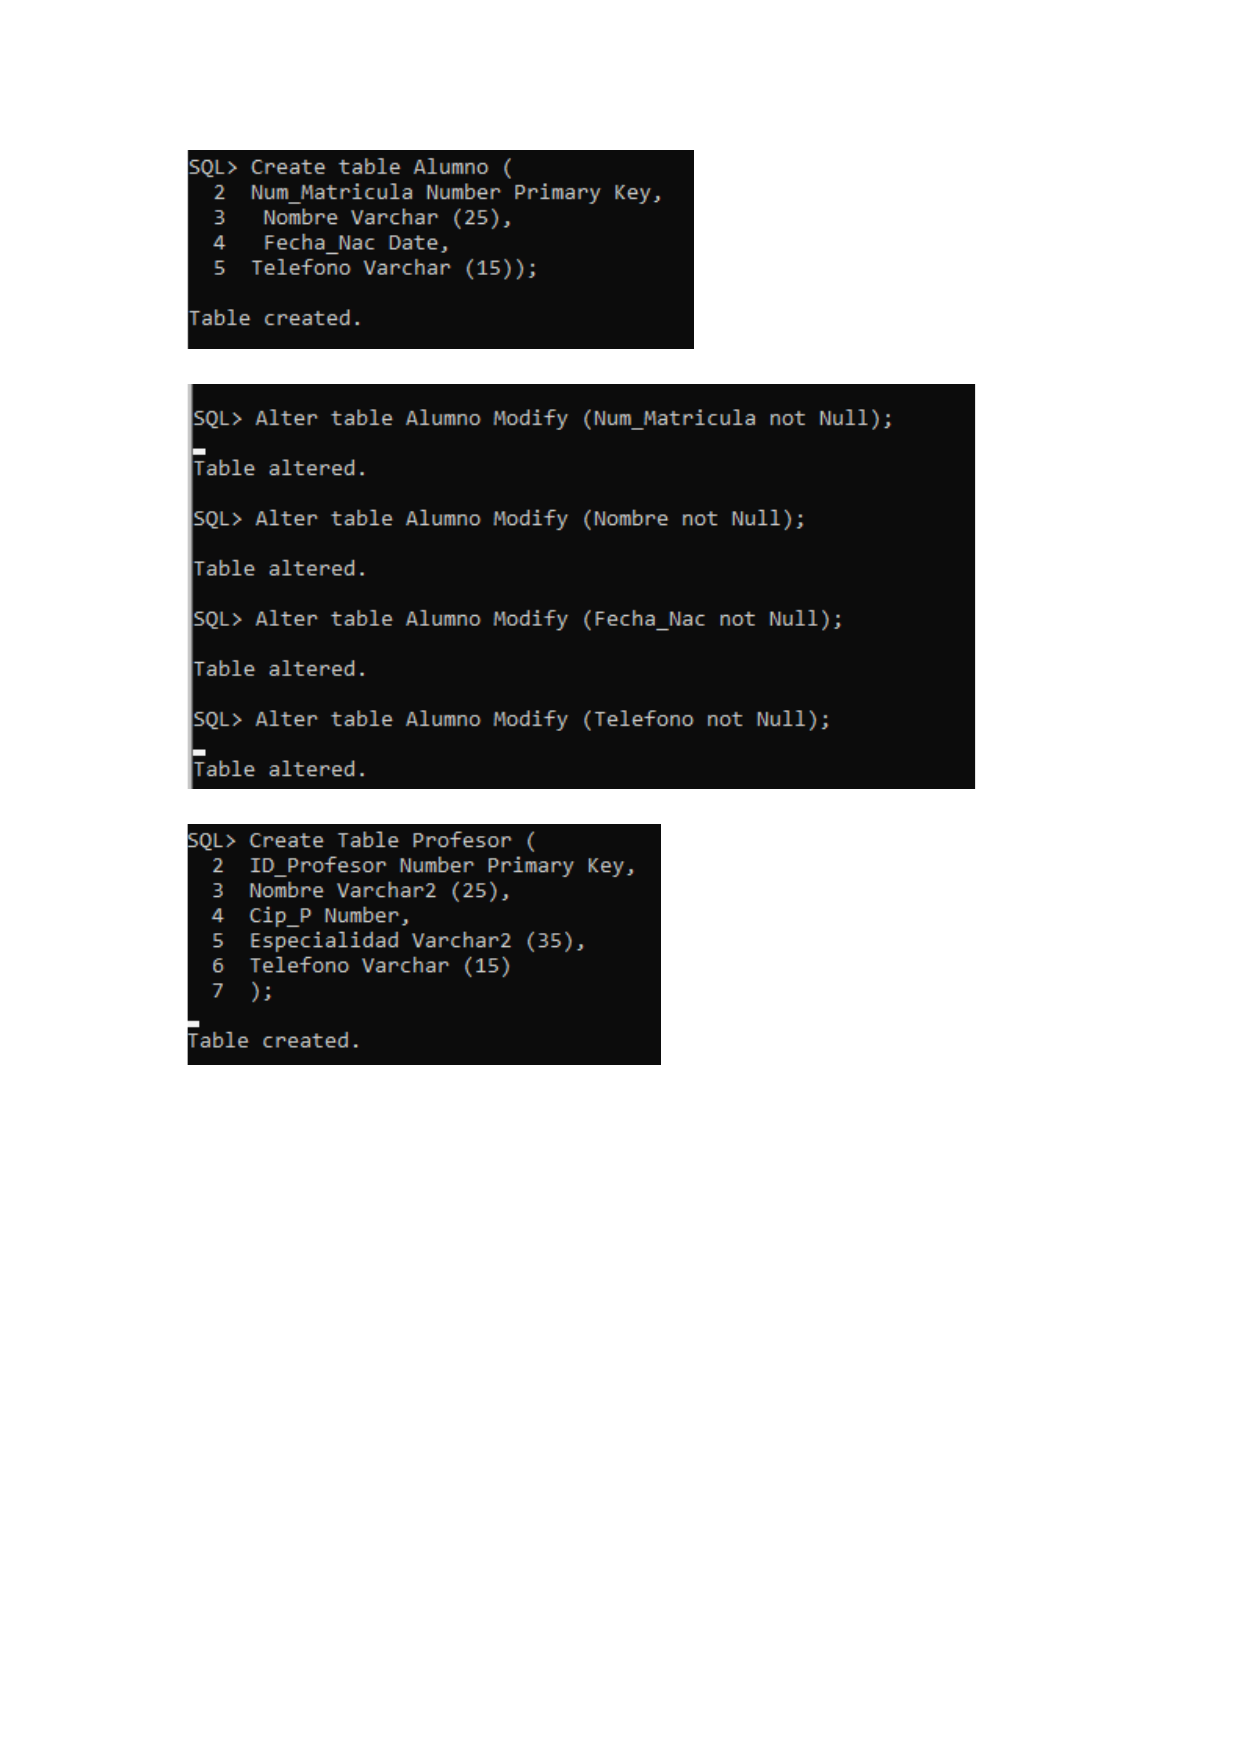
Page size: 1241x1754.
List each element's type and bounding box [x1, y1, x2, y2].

picture [187, 150, 694, 349]
picture [187, 384, 976, 789]
picture [187, 824, 661, 1065]
